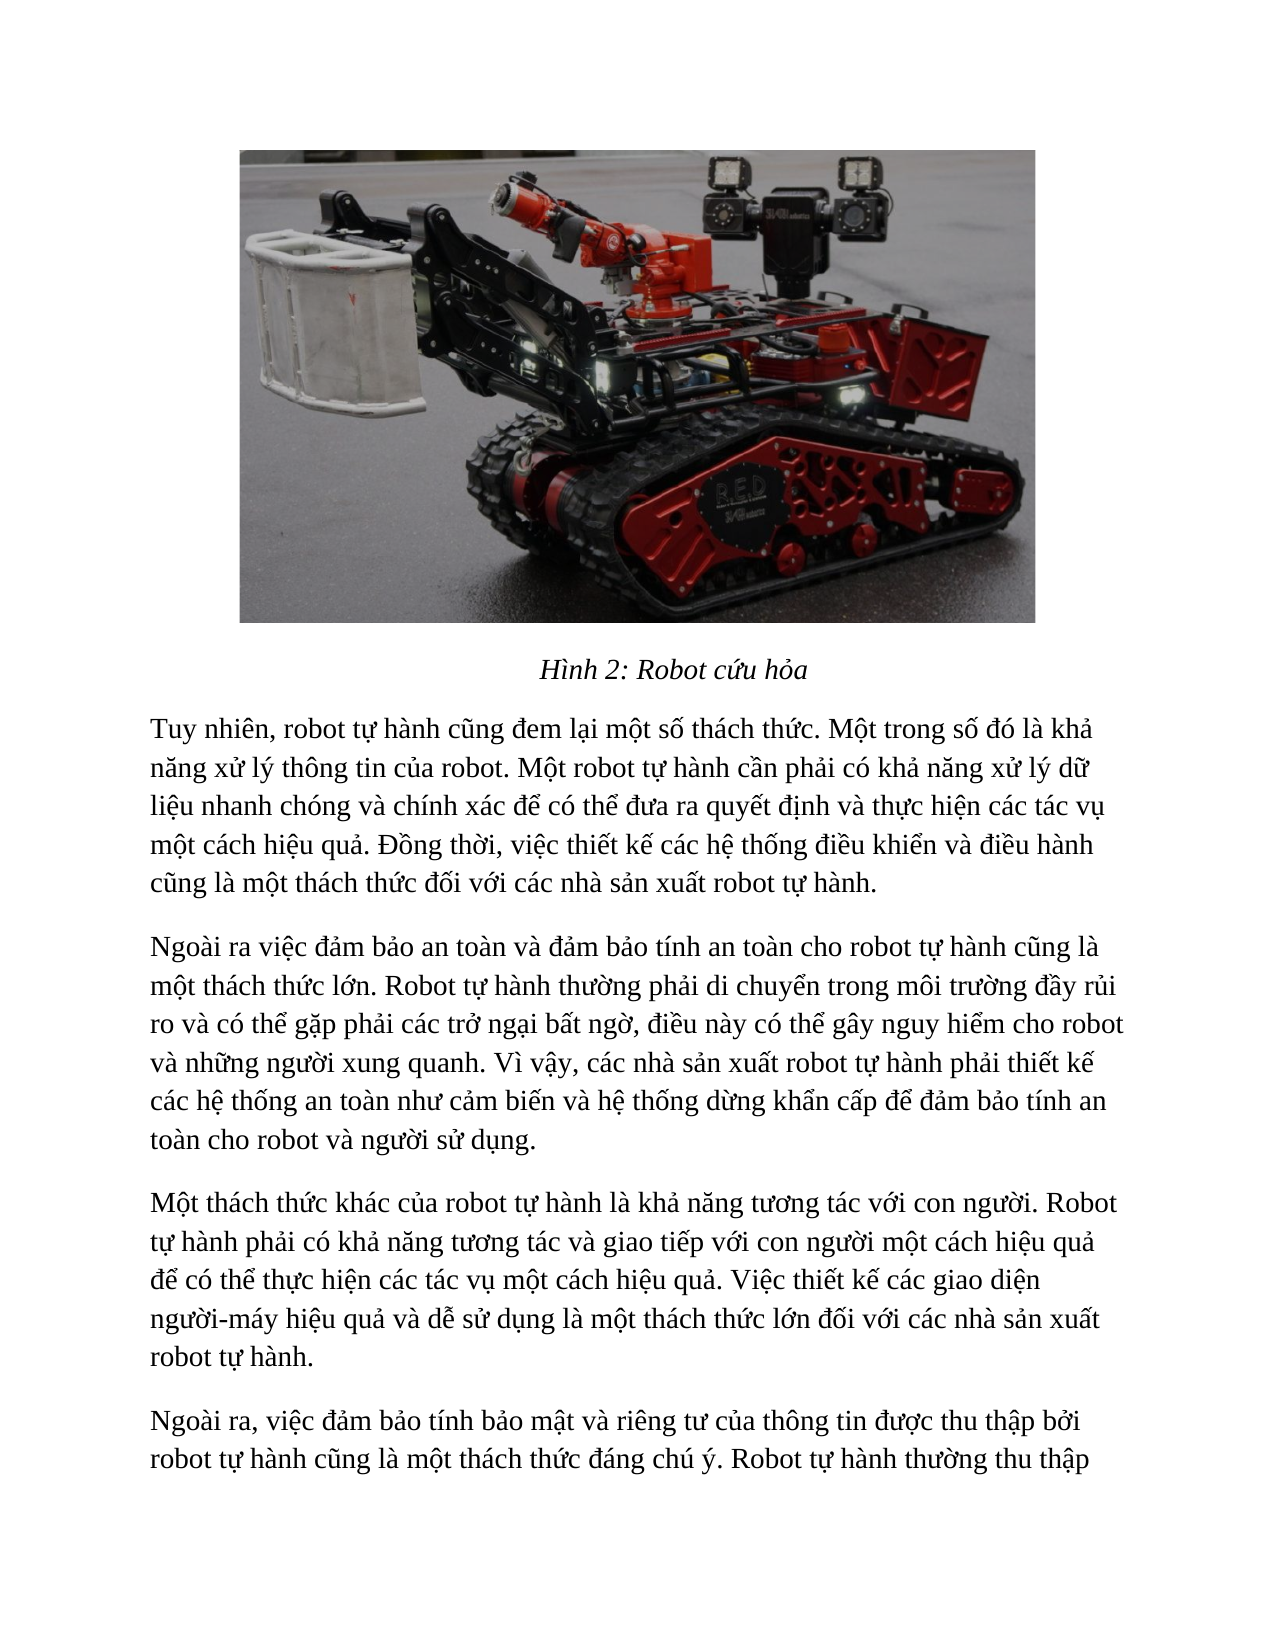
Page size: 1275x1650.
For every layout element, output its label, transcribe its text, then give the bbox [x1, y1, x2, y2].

text Tuy nhiên, robot tự hành cũng đem lại một số thách thức. Một trong số đó là khả năng xử lý thông tin của robot. Một robot tự hành cần phải có khả năng xử lý dữ liệu nhanh chóng và chính xác để có thể đưa ra quyết định và thực hiện các tác vụ một cách hiệu quả. Đồng thời, việc thiết kế các hệ thống điều khiển và điều hành cũng là một thách thức đối với các nhà sản xuất robot tự hành. [150, 711, 1125, 899]
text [150, 1403, 1125, 1475]
text Hình 2: Robot cứu hỏa [150, 652, 1125, 686]
text Một thách thức khác của robot tự hành là khả năng tương tác với con người. Robot tự hành phải có khả năng tương tác và giao tiếp với con người một cách hiệu quả để có thể thực hiện các tác vụ một cách hiệu quả. Việc thiết kế các giao diện người-máy hiệu quả và dễ sử dụng là một thách thức lớn đối với các nhà sản xuất robot tự hành. [150, 1185, 1125, 1373]
picture [239, 150, 1036, 623]
text Ngoài ra việc đảm bảo an toàn và đảm bảo tính an toàn cho robot tự hành cũng là một thách thức lớn. Robot tự hành thường phải di chuyển trong môi trường đầy rủi ro và có thể gặp phải các trở ngại bất ngờ, điều này có thể gây nguy hiểm cho robot và những người xung quanh. Vì vậy, các nhà sản xuất robot tự hành phải thiết kế các hệ thống an toàn như cảm biến và hệ thống dừng khẩn cấp để đảm bảo tính an toàn cho robot và người sử dụng. [150, 929, 1125, 1155]
